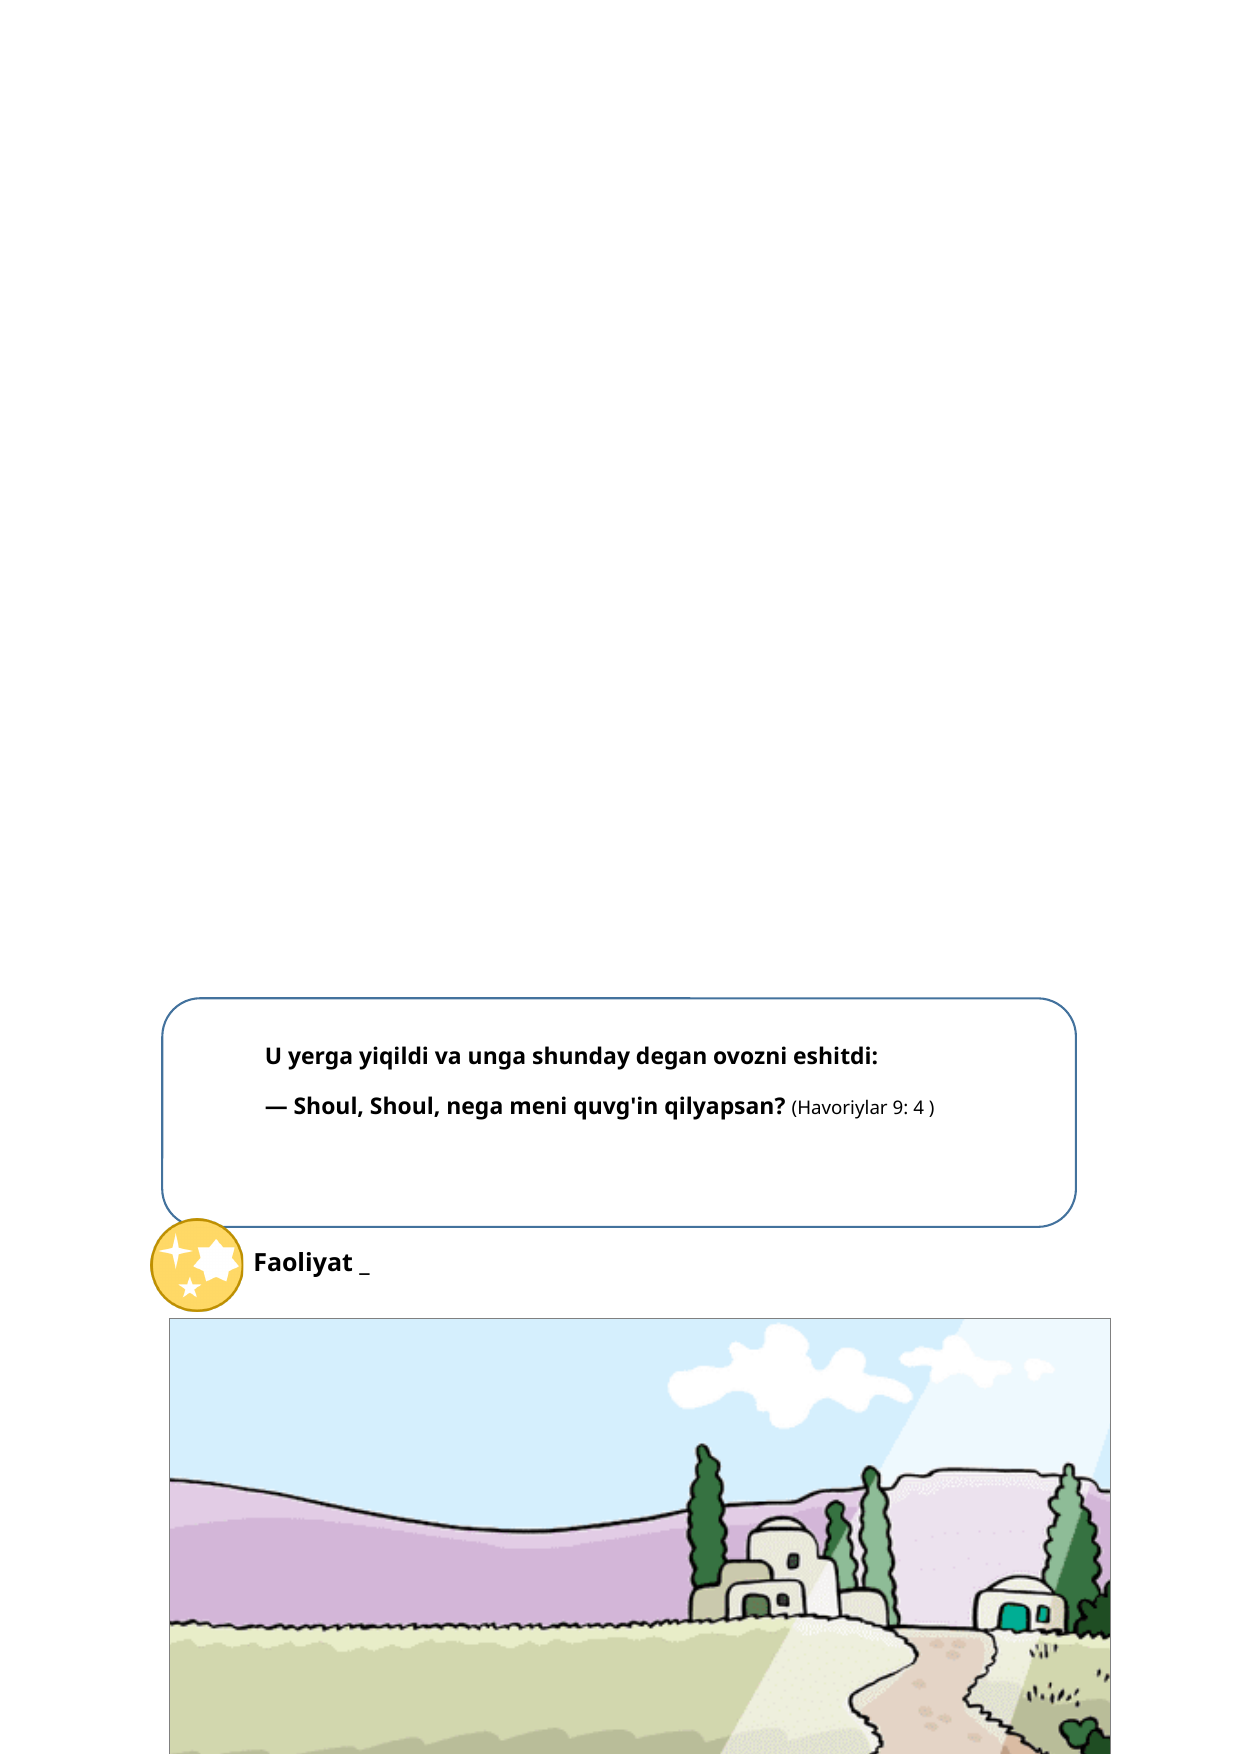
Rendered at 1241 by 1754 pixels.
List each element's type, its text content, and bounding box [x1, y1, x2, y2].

text Faoliyat _ [244, 1244, 1090, 1278]
text — Shoul, Shoul, nega meni quvg'in qilyapsan? (Havoriylar 9: 4 ) [150, 1090, 1090, 1121]
picture [150, 1218, 244, 1312]
picture [170, 1319, 1110, 1754]
text U yerga yiqildi va unga shunday degan ovozni eshitdi: [150, 1040, 1090, 1071]
